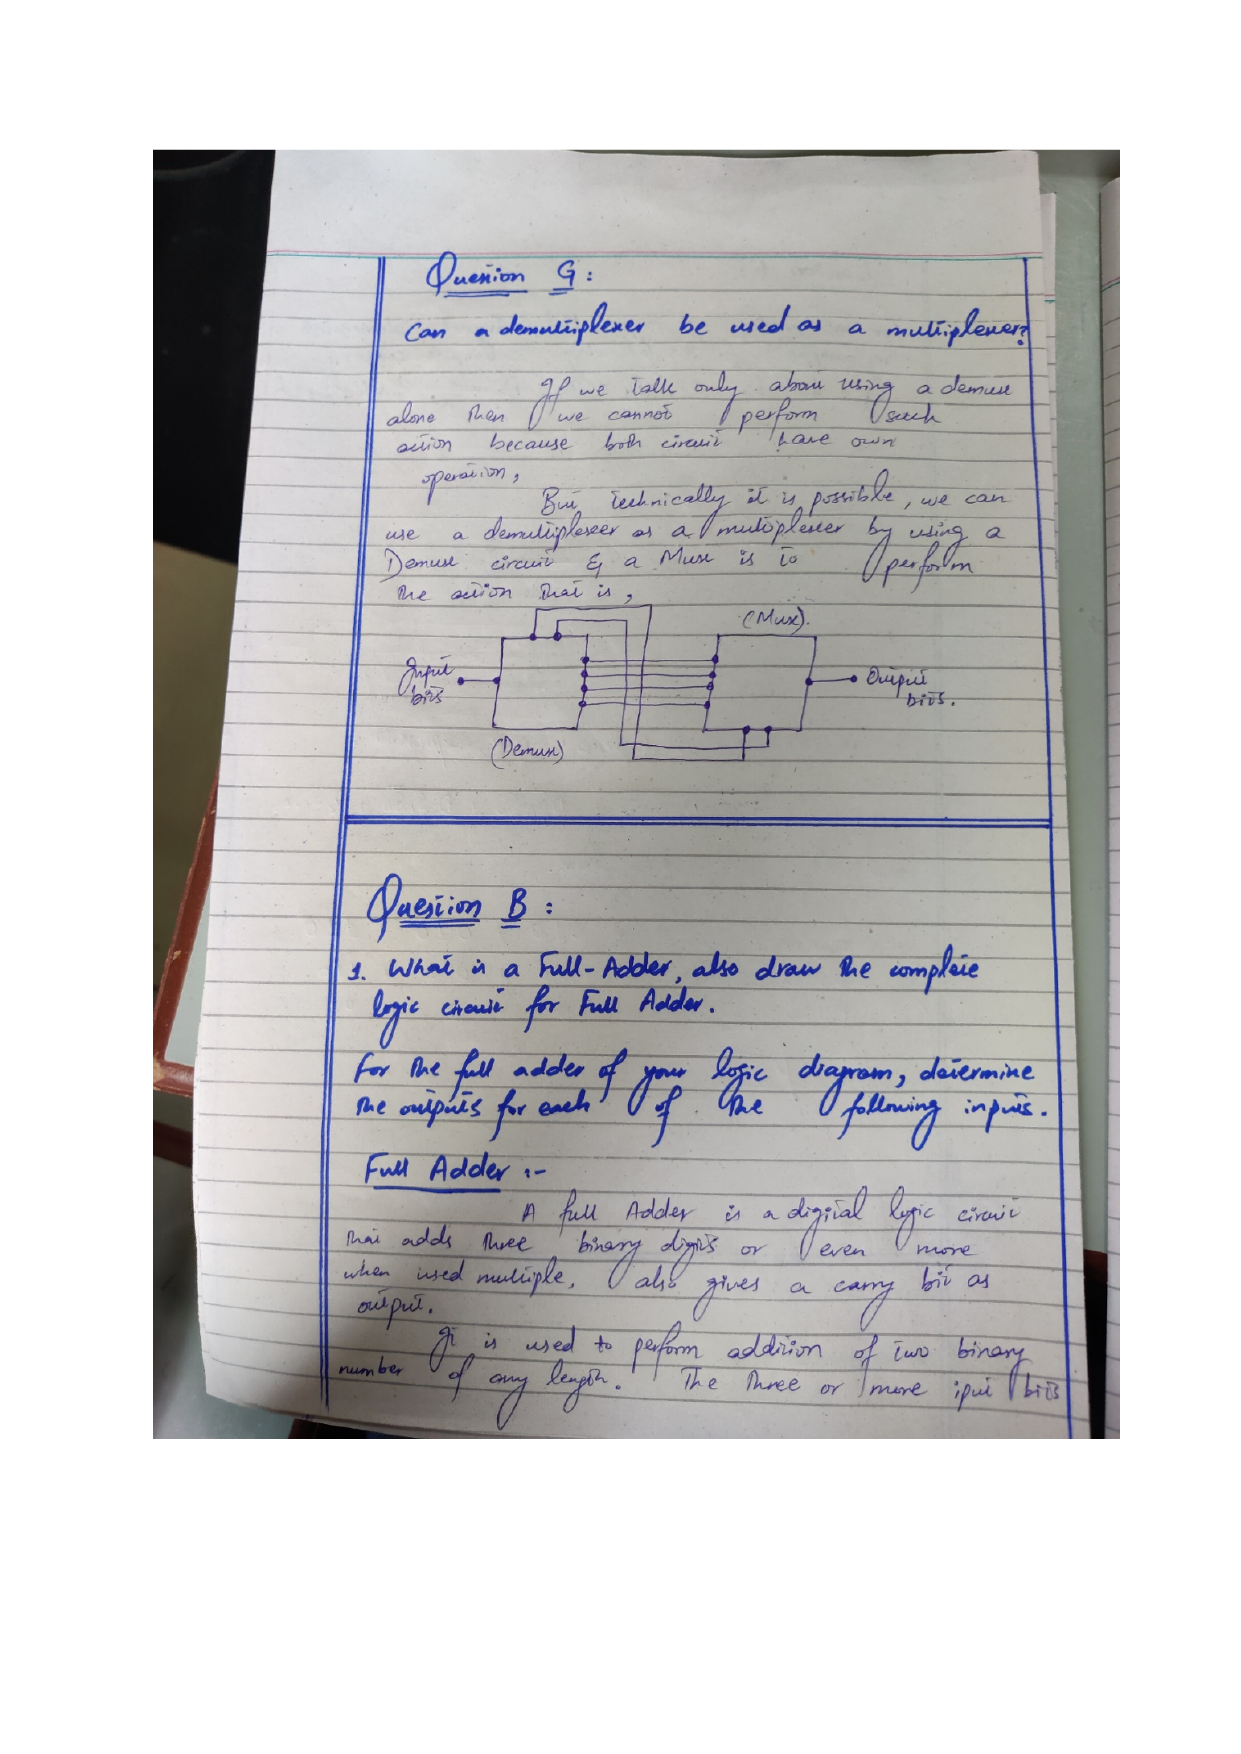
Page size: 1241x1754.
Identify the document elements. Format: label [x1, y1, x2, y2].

picture [154, 151, 1120, 1439]
